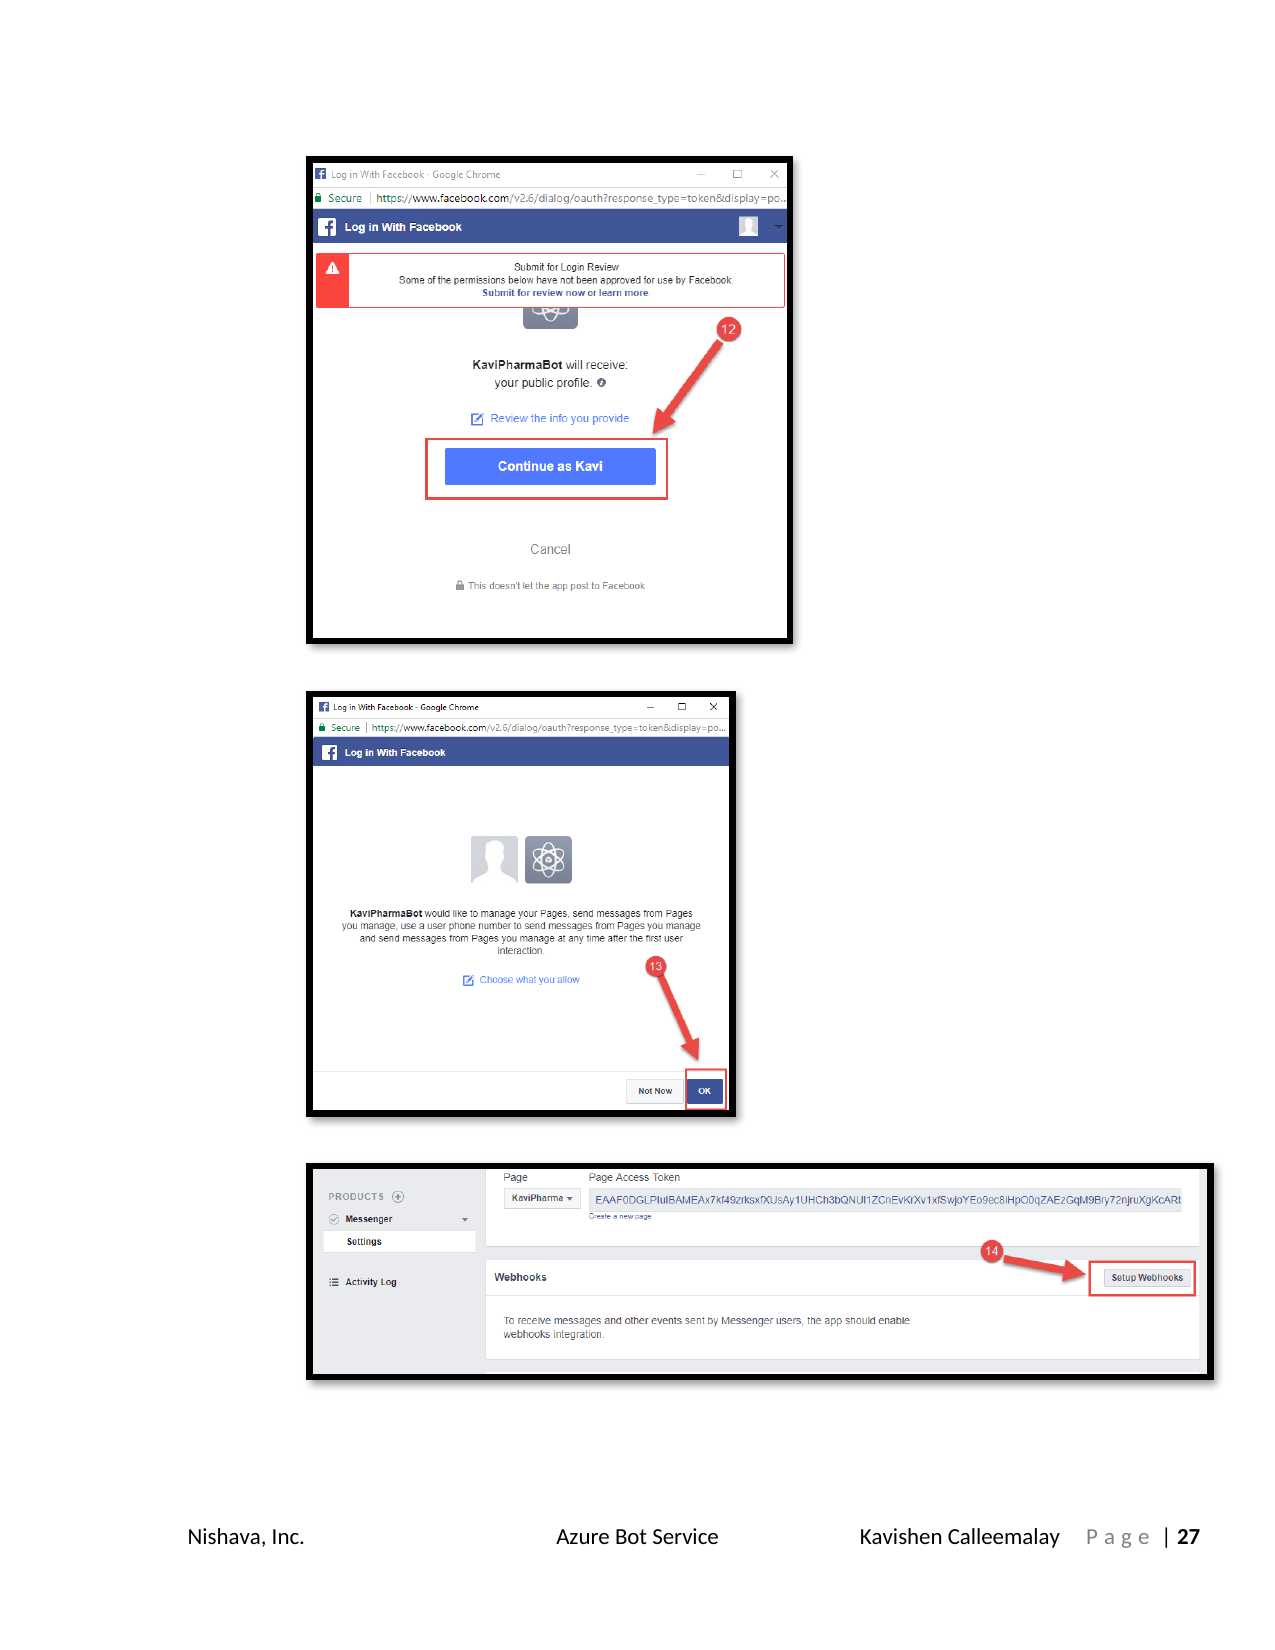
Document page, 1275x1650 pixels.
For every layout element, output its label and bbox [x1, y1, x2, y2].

picture [313, 697, 729, 1110]
picture [313, 163, 787, 638]
picture [313, 1169, 1207, 1374]
